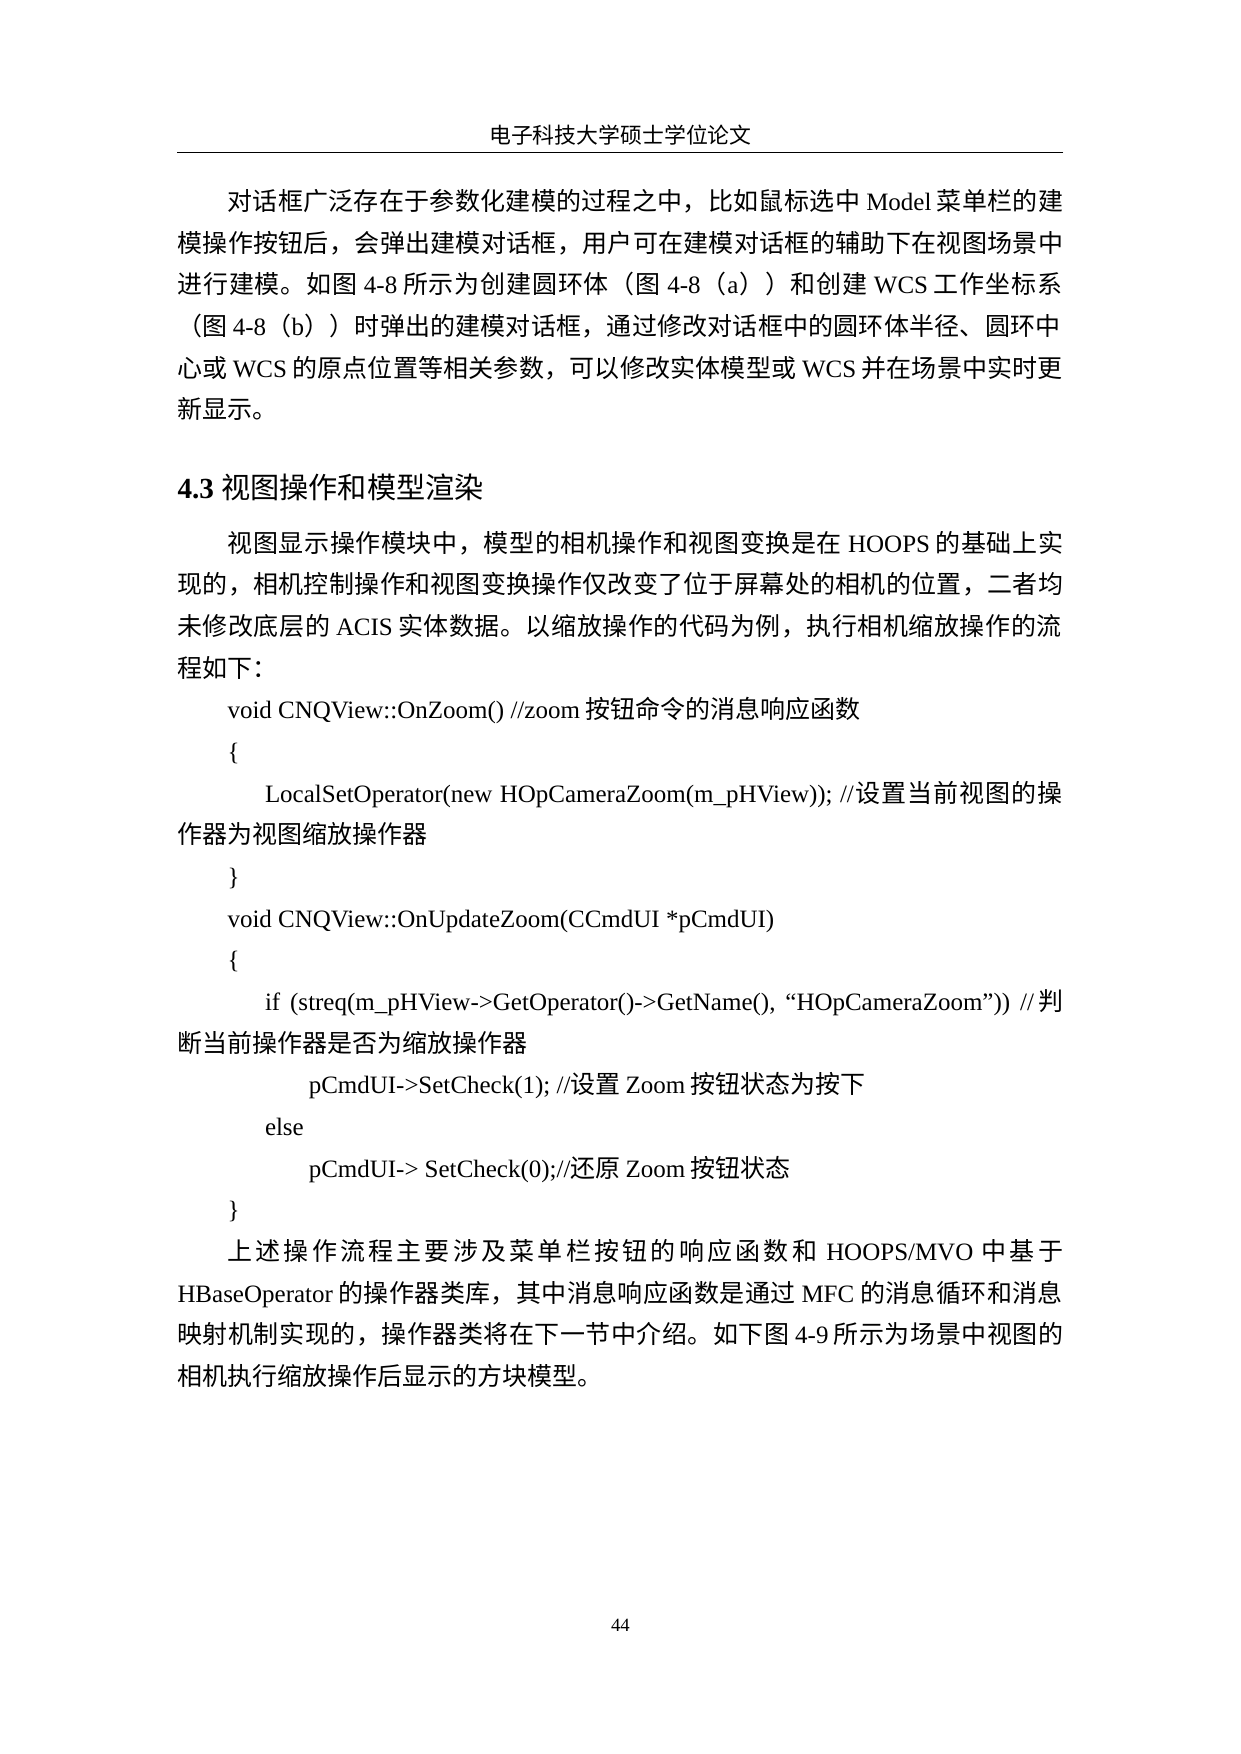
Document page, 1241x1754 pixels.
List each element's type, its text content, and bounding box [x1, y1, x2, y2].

text 4.3 视图操作和模型渲染 [177, 465, 1063, 506]
text LocalSetOperator(new HOpCameraZoom(m_pHView)); //设置当前视图的操作器为视图缩放操作器 [177, 769, 1063, 852]
text 上述操作流程主要涉及菜单栏按钮的响应函数和HOOPS/MVO中基于HBaseOperator的操作器类库，其中消息响应函数是通过MFC的消息循环和消息映射机制实现的，操作器类将在下一节中介绍。如下图4-9所示为场景中视图的相机执行缩放操作后显示的方块模型。 [177, 1227, 1063, 1394]
text void CNQView::OnZoom() //zoom按钮命令的消息响应函数 [177, 686, 1063, 727]
text } [177, 852, 1063, 894]
text if (streq(m_pHView->GetOperator()->GetName(), “HOpCameraZoom”)) //判断当前操作器是否为缩放操作器 [177, 977, 1063, 1061]
text 对话框广泛存在于参数化建模的过程之中，比如鼠标选中Model菜单栏的建模操作按钮后，会弹出建模对话框，用户可在建模对话框的辅助下在视图场景中进行建模。如图4-8所示为创建圆环体（图4-8（a））和创建WCS工作坐标系（图4-8（b））时弹出的建模对话框，通过修改对话框中的圆环体半径、圆环中心或WCS的原点位置等相关参数，可以修改实体模型或WCS并在场景中实时更新显示。 [177, 177, 1063, 427]
text 视图显示操作模块中，模型的相机操作和视图变换是在HOOPS的基础上实现的，相机控制操作和视图变换操作仅改变了位于屏幕处的相机的位置，二者均未修改底层的ACIS实体数据。以缩放操作的代码为例，执行相机缩放操作的流程如下： [177, 519, 1063, 686]
text pCmdUI-> SetCheck(0);//还原Zoom按钮状态 [177, 1144, 1063, 1186]
text void CNQView::OnUpdateZoom(CCmdUI *pCmdUI) [177, 894, 1063, 936]
text } [177, 1186, 1063, 1227]
text { [177, 936, 1063, 977]
text { [177, 727, 1063, 769]
text pCmdUI->SetCheck(1); //设置Zoom按钮状态为按下 [177, 1061, 1063, 1102]
text else [177, 1102, 1063, 1144]
